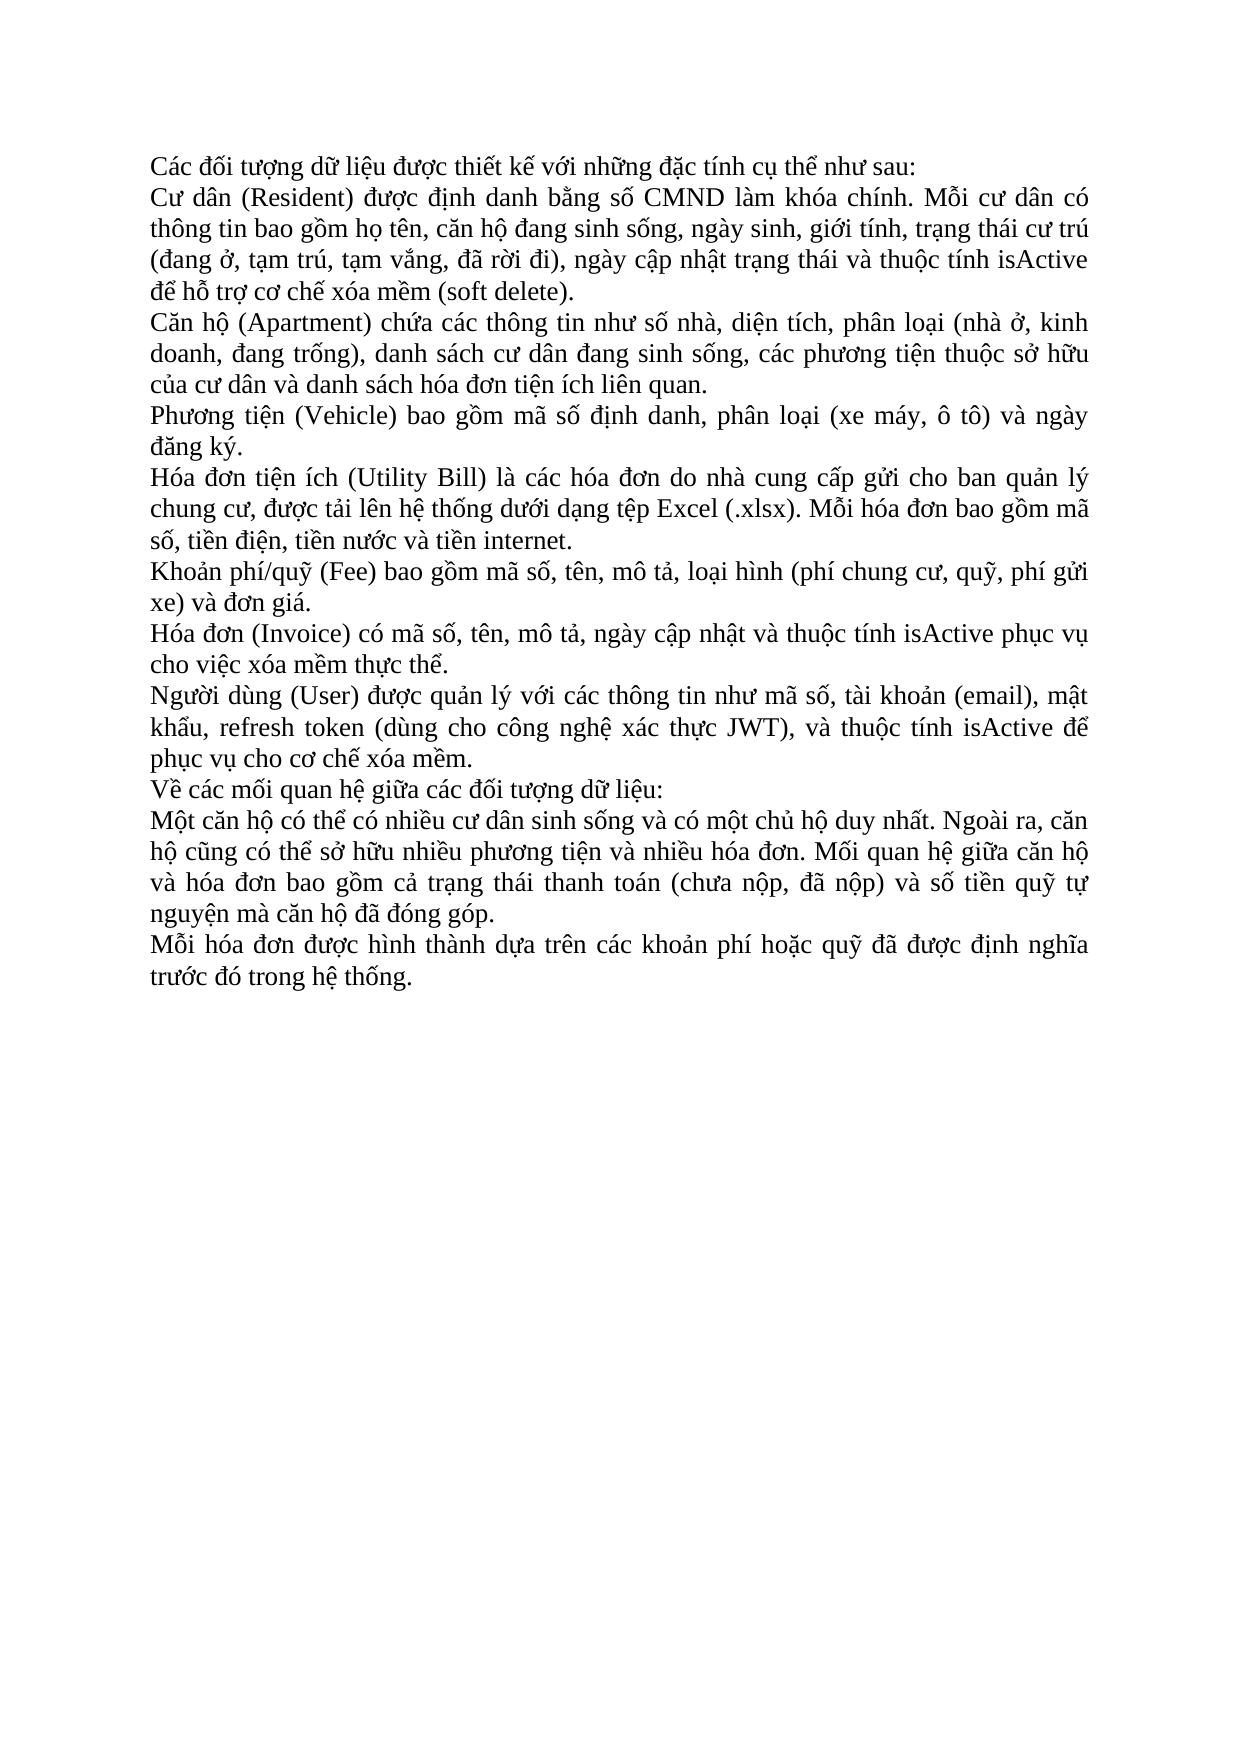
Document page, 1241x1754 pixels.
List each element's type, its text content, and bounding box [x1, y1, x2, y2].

text Các đối tượng dữ liệu được thiết kế với những đặc tính cụ thể như sau: [150, 150, 1090, 181]
text Phương tiện (Vehicle) bao gồm mã số định danh, phân loại (xe máy, ô tô) và ngày đăng ký. [150, 399, 1090, 461]
text Hóa đơn (Invoice) có mã số, tên, mô tả, ngày cập nhật và thuộc tính isActive phục vụ cho việc xóa mềm thực thể. [150, 617, 1090, 679]
text Cư dân (Resident) được định danh bằng số CMND làm khóa chính. Mỗi cư dân có thông tin bao gồm họ tên, căn hộ đang sinh sống, ngày sinh, giới tính, trạng thái cư trú (đang ở, tạm trú, tạm vắng, đã rời đi), ngày cập nhật trạng thái và thuộc tính isActive để hỗ trợ cơ chế xóa mềm (soft delete). [150, 181, 1090, 306]
text Căn hộ (Apartment) chứa các thông tin như số nhà, diện tích, phân loại (nhà ở, kinh doanh, đang trống), danh sách cư dân đang sinh sống, các phương tiện thuộc sở hữu của cư dân và danh sách hóa đơn tiện ích liên quan. [150, 306, 1090, 399]
text Về các mối quan hệ giữa các đối tượng dữ liệu: [150, 773, 1090, 804]
text Khoản phí/quỹ (Fee) bao gồm mã số, tên, mô tả, loại hình (phí chung cư, quỹ, phí gửi xe) và đơn giá. [150, 555, 1090, 617]
text Mỗi hóa đơn được hình thành dựa trên các khoản phí hoặc quỹ đã được định nghĩa trước đó trong hệ thống. [150, 929, 1090, 991]
text Hóa đơn tiện ích (Utility Bill) là các hóa đơn do nhà cung cấp gửi cho ban quản lý chung cư, được tải lên hệ thống dưới dạng tệp Excel (.xlsx). Mỗi hóa đơn bao gồm mã số, tiền điện, tiền nước và tiền internet. [150, 461, 1090, 555]
text Người dùng (User) được quản lý với các thông tin như mã số, tài khoản (email), mật khẩu, refresh token (dùng cho công nghệ xác thực JWT), và thuộc tính isActive để phục vụ cho cơ chế xóa mềm. [150, 679, 1090, 773]
text Một căn hộ có thể có nhiều cư dân sinh sống và có một chủ hộ duy nhất. Ngoài ra, căn hộ cũng có thể sở hữu nhiều phương tiện và nhiều hóa đơn. Mối quan hệ giữa căn hộ và hóa đơn bao gồm cả trạng thái thanh toán (chưa nộp, đã nộp) và số tiền quỹ tự nguyện mà căn hộ đã đóng góp. [150, 804, 1090, 929]
